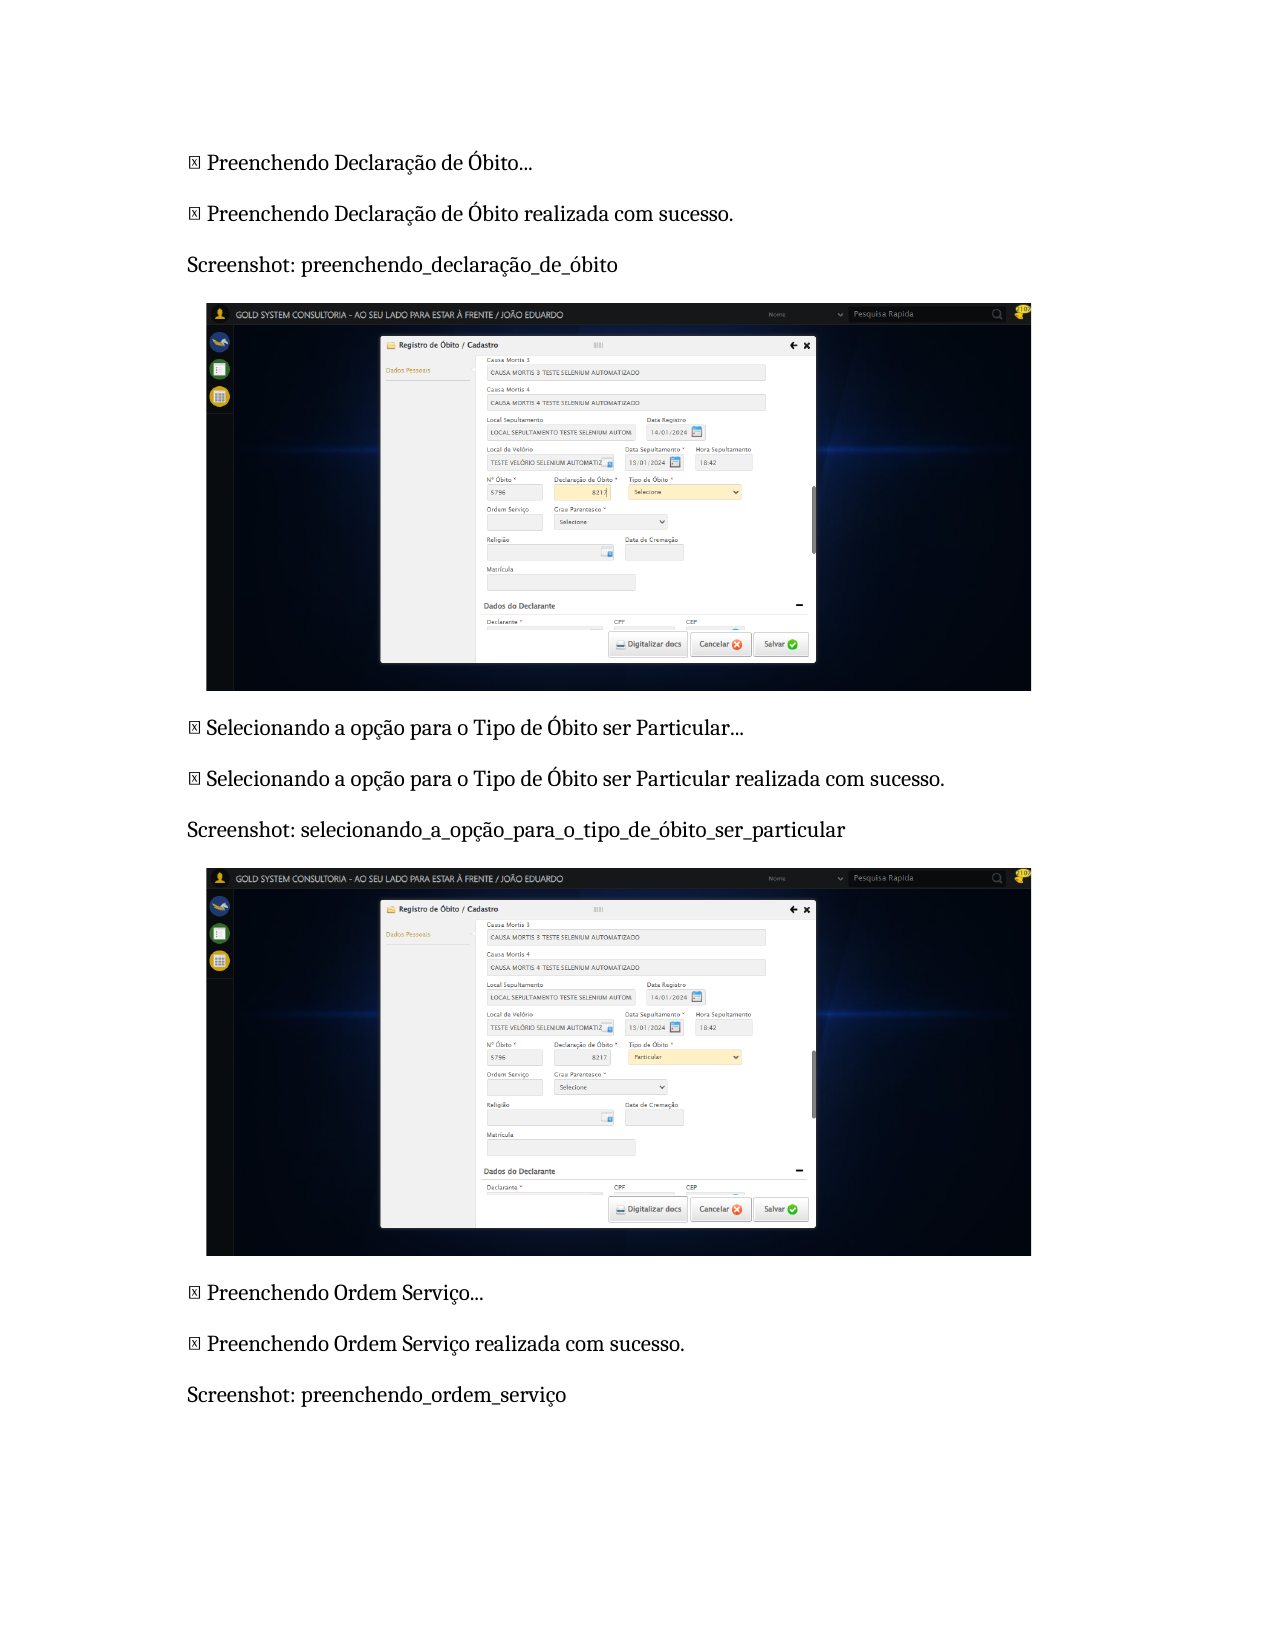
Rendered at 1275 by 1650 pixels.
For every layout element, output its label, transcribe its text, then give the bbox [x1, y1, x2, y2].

picture [206, 303, 1032, 691]
text 🔄 Preenchendo Declaração de Óbito... [187, 150, 1087, 176]
text ✅ Preenchendo Ordem Serviço realizada com sucesso. [187, 1331, 1087, 1357]
text ✅ Selecionando a opção para o Tipo de Óbito ser Particular realizada com sucesso. [187, 766, 1087, 792]
picture [206, 868, 1032, 1256]
text Screenshot: preenchendo_declaração_de_óbito [187, 252, 1087, 278]
text Screenshot: preenchendo_ordem_serviço [187, 1382, 1087, 1408]
text ✅ Preenchendo Declaração de Óbito realizada com sucesso. [187, 201, 1087, 227]
text 🔄 Selecionando a opção para o Tipo de Óbito ser Particular... [187, 715, 1087, 741]
text Screenshot: selecionando_a_opção_para_o_tipo_de_óbito_ser_particular [187, 817, 1087, 843]
text 🔄 Preenchendo Ordem Serviço... [187, 1280, 1087, 1306]
